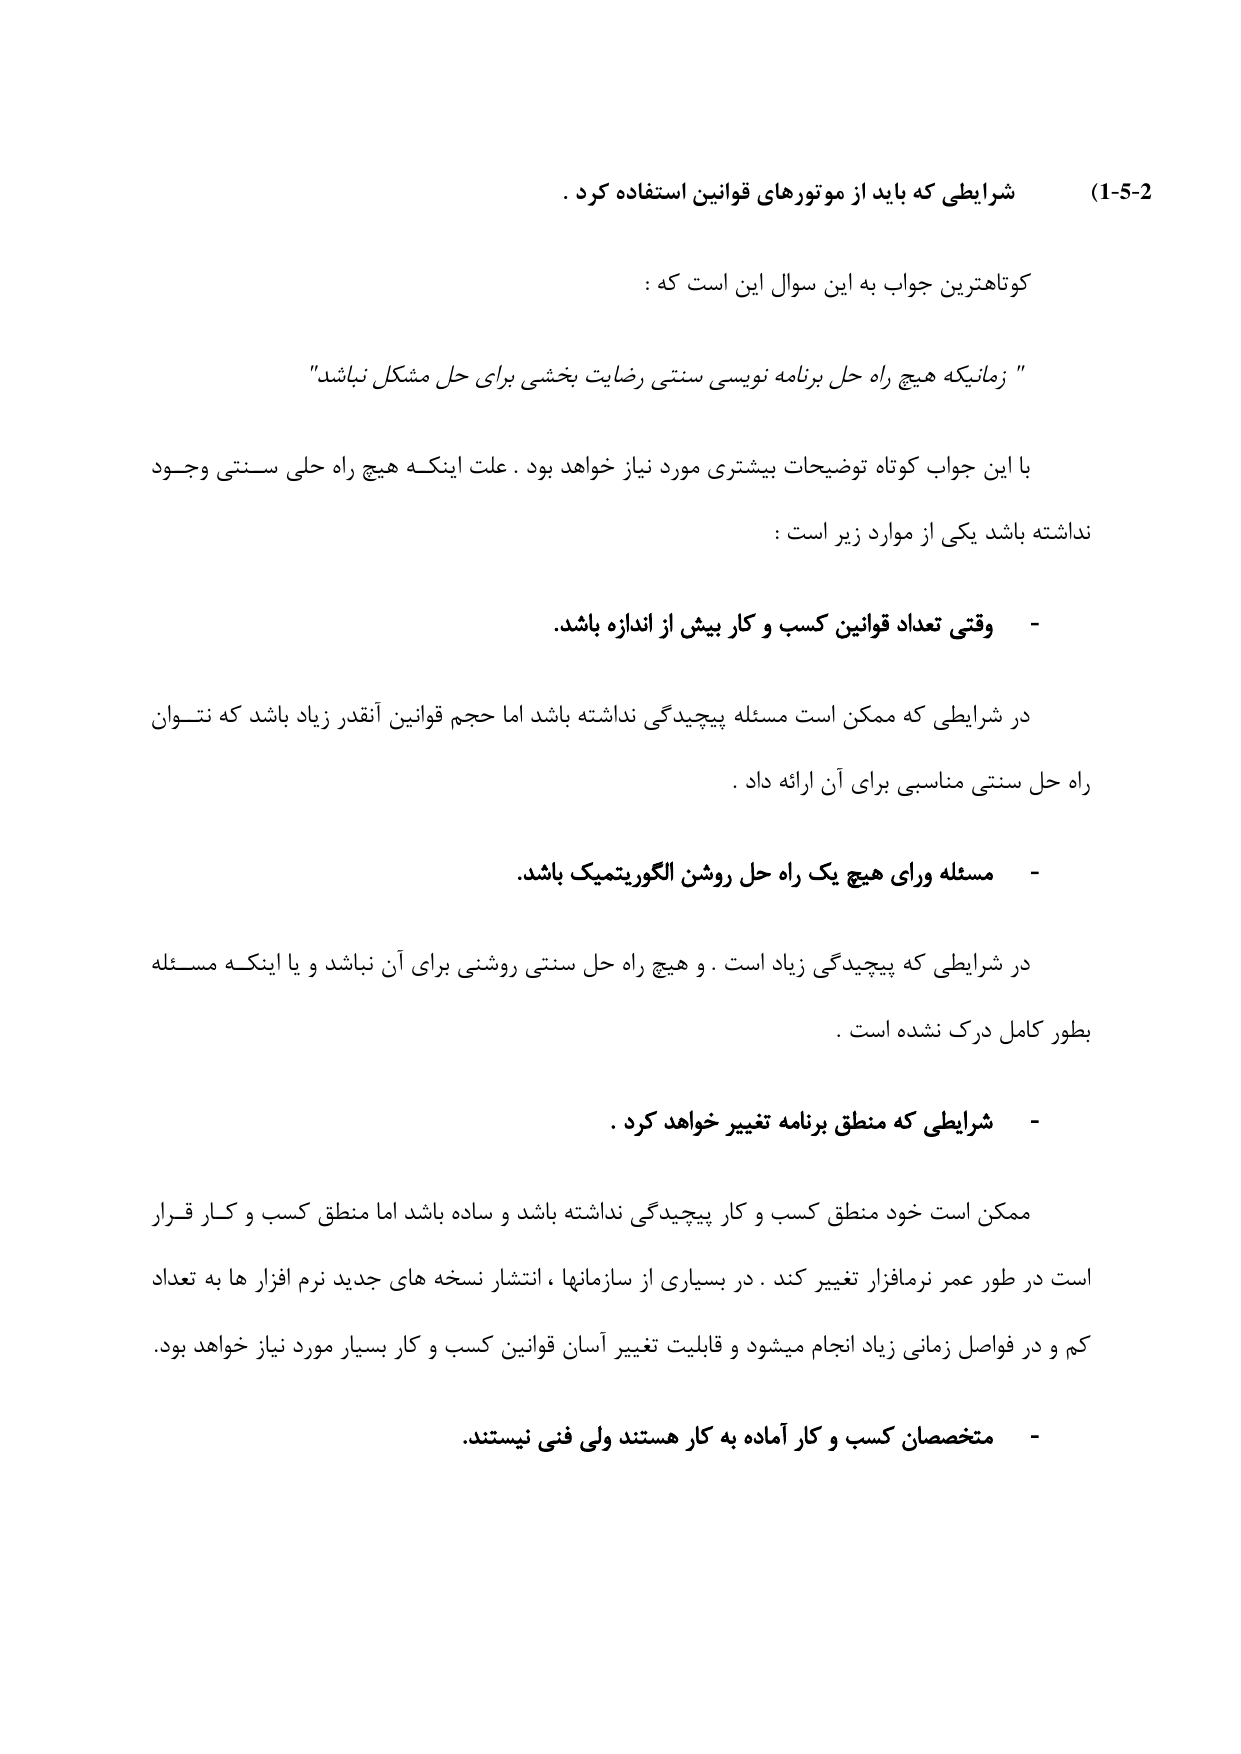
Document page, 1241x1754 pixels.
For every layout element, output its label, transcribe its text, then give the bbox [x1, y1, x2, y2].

text در شرایطی که پیچیدگی زیاد است . و هیچ راه حل سنتی روشنی برای آن نباشد و یا اینکه مسئله بطور کامل درک نشده است . [150, 942, 1090, 1053]
list مسئله ورای هیچ یک راه حل روشن الگوریتمیک باشد. [150, 851, 1030, 895]
text " زمانیکه هیچ راه حل برنامه نویسی سنتی رضایت بخشی برای حل مشکل نباشد" [150, 354, 1090, 398]
text با این جواب کوتاه توضیحات بیشتری مورد نیاز خواهد بود . علت اینکه هیچ راه حلی سنتی وجود نداشته باشد یکی از موارد زیر است : [150, 445, 1090, 555]
subtitle شرایطی که باید از موتورهای قوانین استفاده کرد . [150, 171, 1090, 215]
text کوتاهترین جواب به این سوال این است که : [150, 262, 1090, 307]
list شرایطی که منطق برنامه تغییر خواهد کرد . [150, 1100, 1030, 1144]
text در شرایطی که ممکن است مسئله پیچیدگی نداشته باشد اما حجم قوانین آنقدر زیاد باشد که نتوان راه حل سنتی مناسبی برای آن ارائه داد . [150, 694, 1090, 804]
list وقتی تعداد قوانین کسب و کار بیش از اندازه باشد. [150, 602, 1030, 647]
list متخصصان کسب و کار آماده به کار هستند ولی فنی نیستند. [150, 1415, 1030, 1459]
text ممکن است خود منطق کسب و کار پیچیدگی نداشته باشد و ساده باشد اما منطق کسب و کار قرار است در طور عمر نرمافزار تغییر کند . در بسیاری از سازمانها ، انتشار نسخه های جدید نرم افزار ها به تعداد کم و در فواصل زمانی زیاد انجام میشود و قابلیت تغییر آسان قوانین کسب و کار بسیار مورد نیاز خواهد بود. [150, 1191, 1090, 1368]
